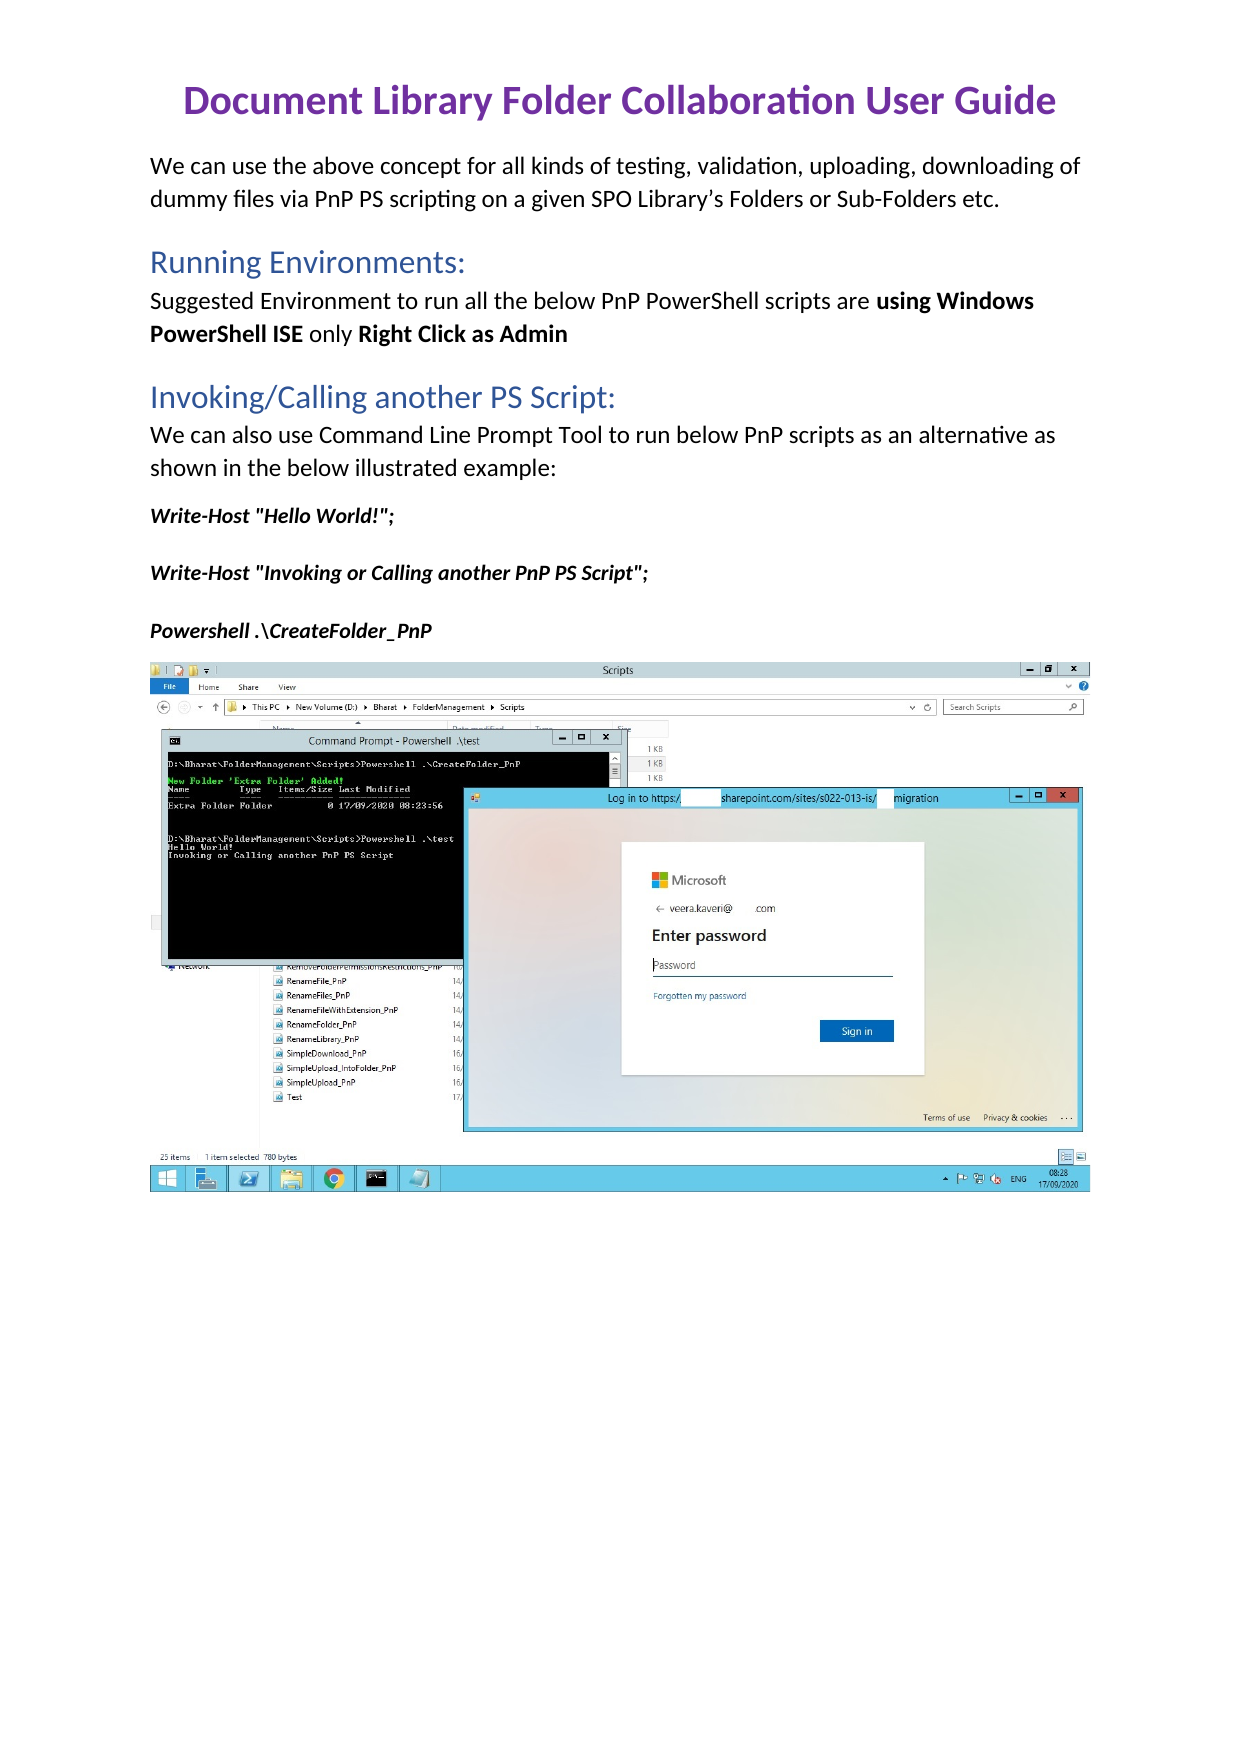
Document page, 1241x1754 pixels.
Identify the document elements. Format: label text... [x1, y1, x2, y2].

subtitle Invoking/Calling another PS Script: [150, 376, 1090, 416]
picture [150, 662, 1091, 1192]
subtitle Running Environments: [150, 241, 1090, 282]
text Write-Host "Hello World!"; Write-Host "Invoking or Calling another PnP PS Script"; Powershell .\CreateFolder_PnP [150, 502, 1090, 644]
text We can use the above concept for all kinds of testing, validation, uploading, downloading of dummy files via PnP PS scripting on a given SPO Library’s Folders or Sub-Folders etc. [150, 150, 1090, 213]
text Suggested Environment to run all the below PnP PowerShell scripts are using Windows PowerShell ISE only Right Click as Admin [150, 285, 1090, 348]
text We can also use Command Line Prompt Tool to run below PnP scripts as an alternative as shown in the below illustrated example: [150, 419, 1090, 483]
